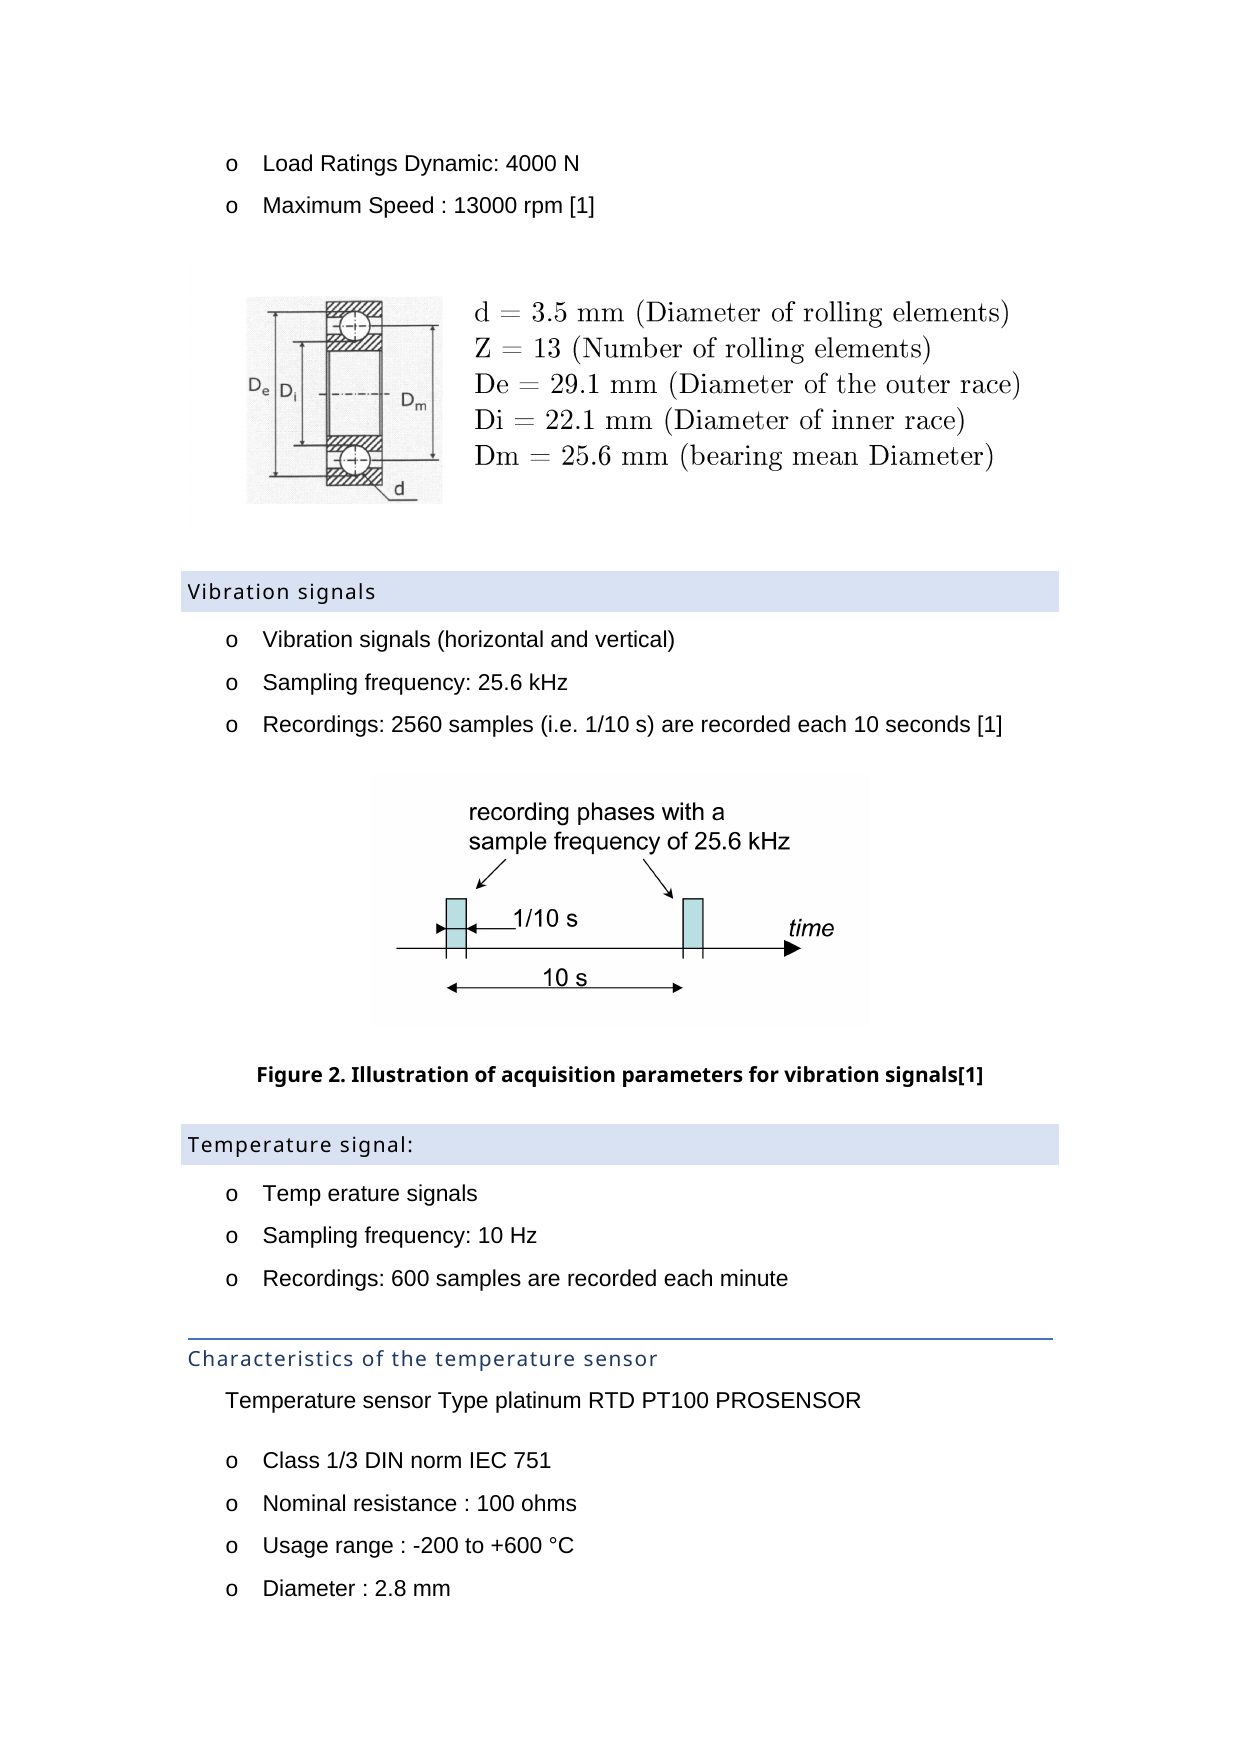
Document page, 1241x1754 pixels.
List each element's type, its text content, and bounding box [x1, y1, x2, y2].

list Diameter : 2.8 mm [225, 1575, 1053, 1603]
list Class 1/3 DIN norm IEC 751 [225, 1447, 1053, 1476]
subtitle Vibration signals [188, 577, 1053, 605]
list Recordings: 600 samples are recorded each minute [225, 1264, 1053, 1293]
list Recordings: 2560 samples (i.e. 1/10 s) are recorded each 10 seconds [1] [225, 711, 1053, 739]
list Load Ratings Dynamic: 4000 N [225, 150, 1053, 178]
list Nominal resistance : 100 ohms [225, 1490, 1053, 1518]
picture [187, 255, 1053, 536]
list Vibration signals (horizontal and vertical) [225, 626, 1053, 654]
subtitle Characteristics of the temperature sensor [187, 1339, 1053, 1372]
list Usage range : -200 to +600 °C [225, 1532, 1053, 1561]
list Temp erature signals [225, 1179, 1053, 1208]
list Maximum Speed : 13000 rpm [1] [225, 192, 1053, 221]
subtitle Temperature signal: [188, 1130, 1053, 1159]
list Sampling frequency: 25.6 kHz [225, 669, 1053, 697]
list Sampling frequency: 10 Hz [225, 1222, 1053, 1250]
text Temperature sensor Type platinum RTD PT100 PROSENSOR [225, 1387, 1053, 1413]
picture [370, 774, 870, 1026]
text Figure 2. Illustration of acquisition parameters for vibration signals[1] [187, 1061, 1053, 1089]
